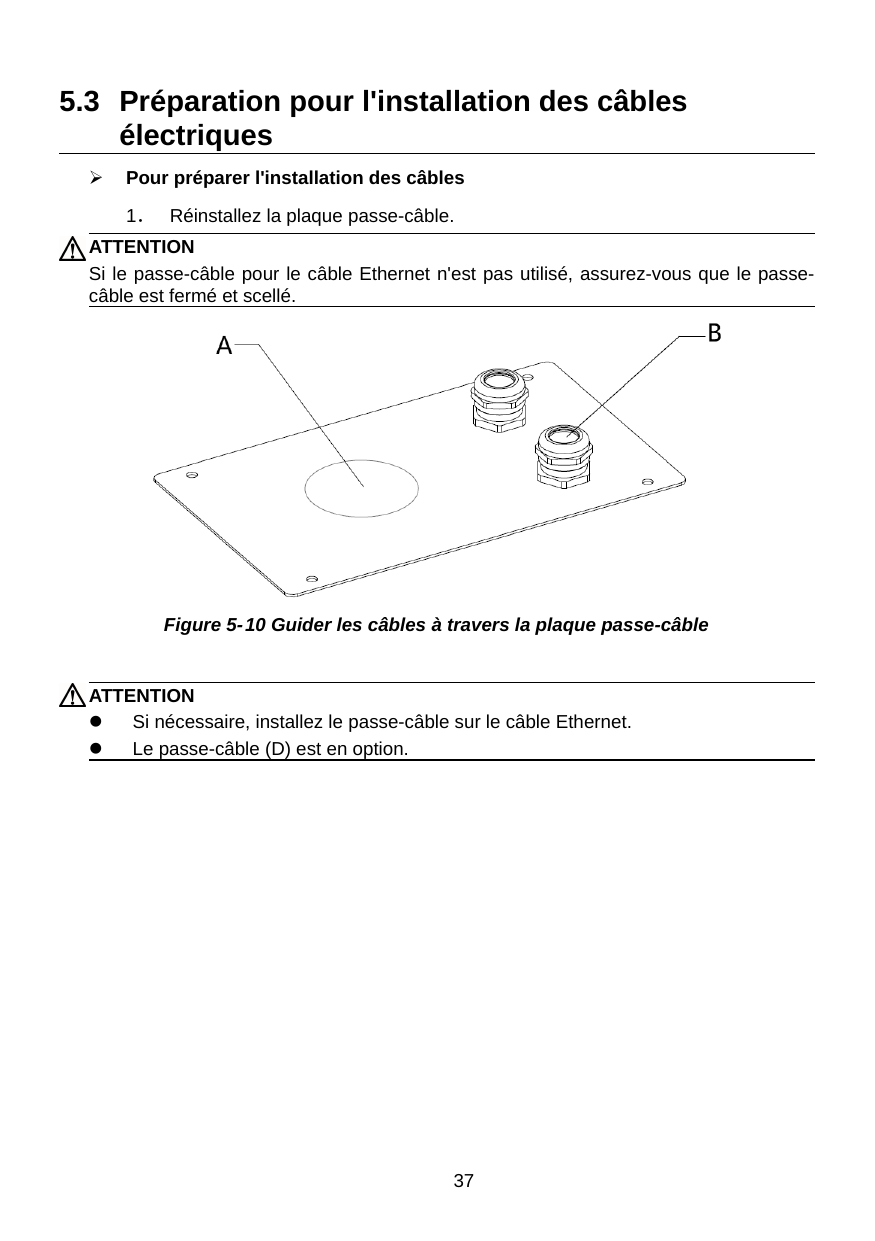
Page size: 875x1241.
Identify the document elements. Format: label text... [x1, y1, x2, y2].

list Si nécessaire, installez le passe-câble sur le câble Ethernet. [89, 711, 815, 733]
text Si le passe-câble pour le câble Ethernet n'est pas utilisé, assurez-vous que le passe-câble est fermé et scellé. [89, 263, 815, 306]
subtitle Préparation pour l'installation des câbles électriques [59, 84, 815, 153]
text ATTENTION [89, 683, 815, 706]
picture [59, 683, 86, 707]
list Le passe-câble (D) est en option. [89, 738, 815, 759]
text ATTENTION [89, 234, 815, 258]
list Réinstallez la plaque passe-câble. [126, 201, 815, 228]
picture [59, 236, 86, 261]
text Pour préparer l'installation des câbles [89, 167, 815, 188]
text Figure 5-10 Guider les câbles à travers la plaque passe-câble [59, 613, 815, 635]
